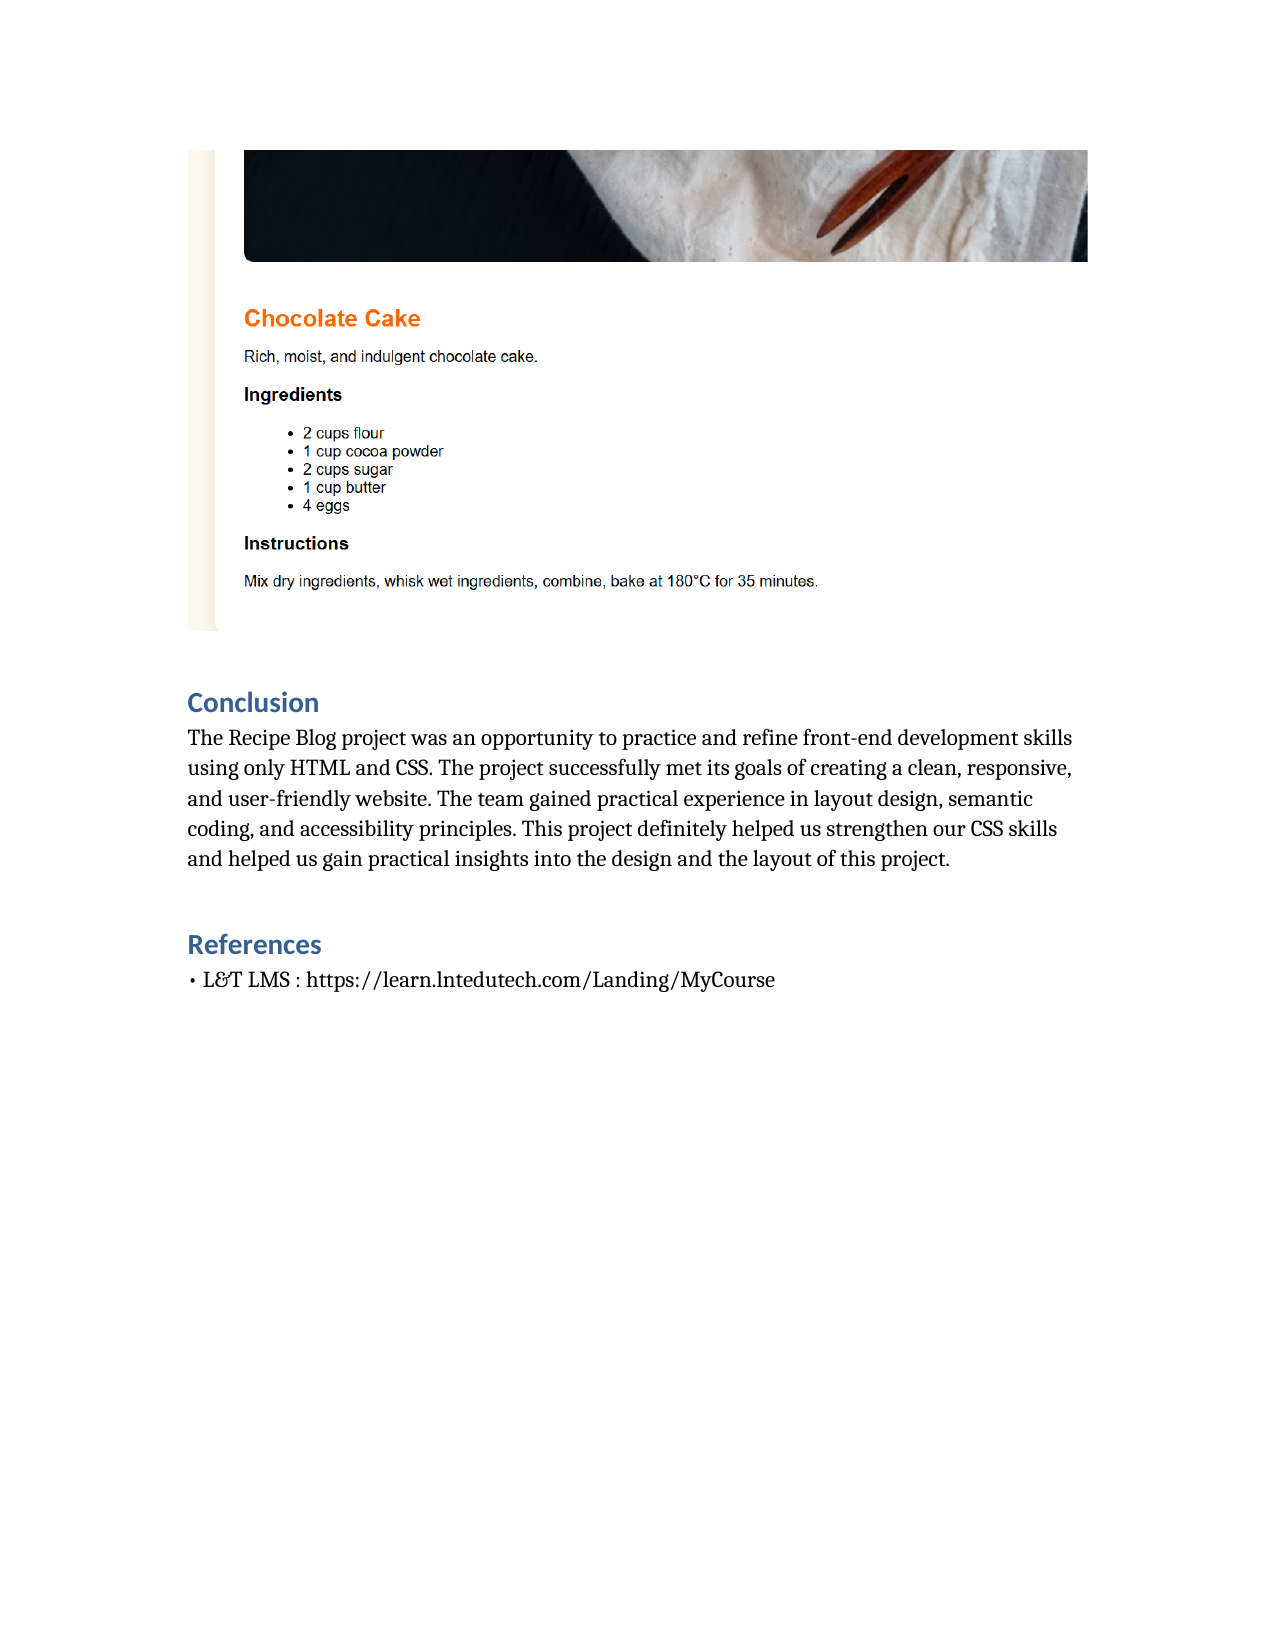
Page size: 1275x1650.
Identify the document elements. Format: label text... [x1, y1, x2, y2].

picture [187, 150, 1088, 631]
text The Recipe Blog project was an opportunity to practice and refine front-end development skills using only HTML and CSS. The project successfully met its goals of creating a clean, responsive, and user-friendly website. The team gained practical experience in layout design, semantic coding, and accessibility principles. This project definitely helped us strengthen our CSS skills and helped us gain practical insights into the design and the layout of this project. [187, 725, 1087, 872]
subtitle Conclusion [187, 684, 1087, 720]
subtitle References [187, 926, 1087, 962]
text • L&T LMS : https://learn.lntedutech.com/Landing/MyCourse [187, 967, 1087, 993]
